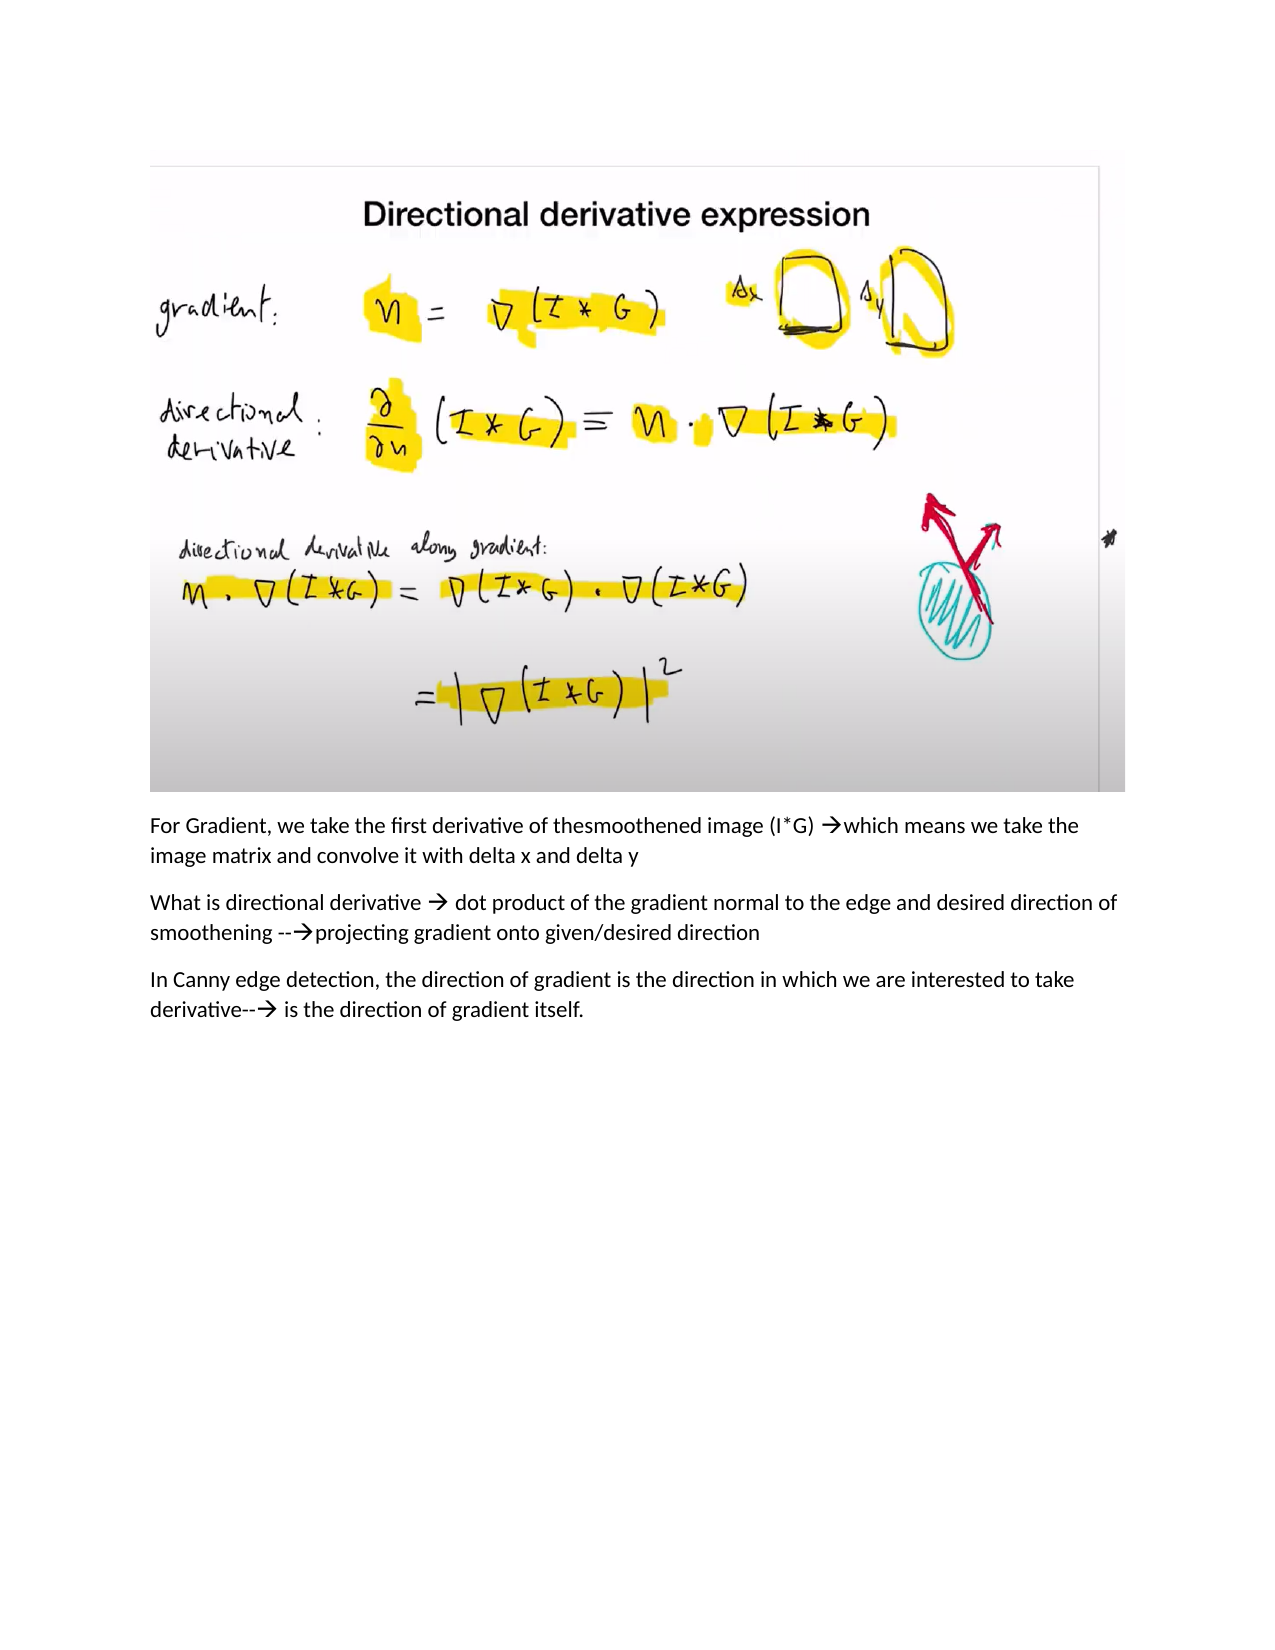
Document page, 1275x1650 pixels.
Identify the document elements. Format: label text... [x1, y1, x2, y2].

picture [150, 150, 1125, 792]
text What is directional derivative dot product of the gradient normal to the edge and desired direction of smoothening --projecting gradient onto given/desired direction [150, 888, 1125, 946]
text In Canny edge detection, the direction of gradient is the direction in which we are interested to take derivative-- is the direction of gradient itself. [150, 965, 1125, 1023]
text For Gradient, we take the first derivative of thesmoothened image (I*G) which means we take the image matrix and convolve it with delta x and delta y [150, 811, 1125, 869]
